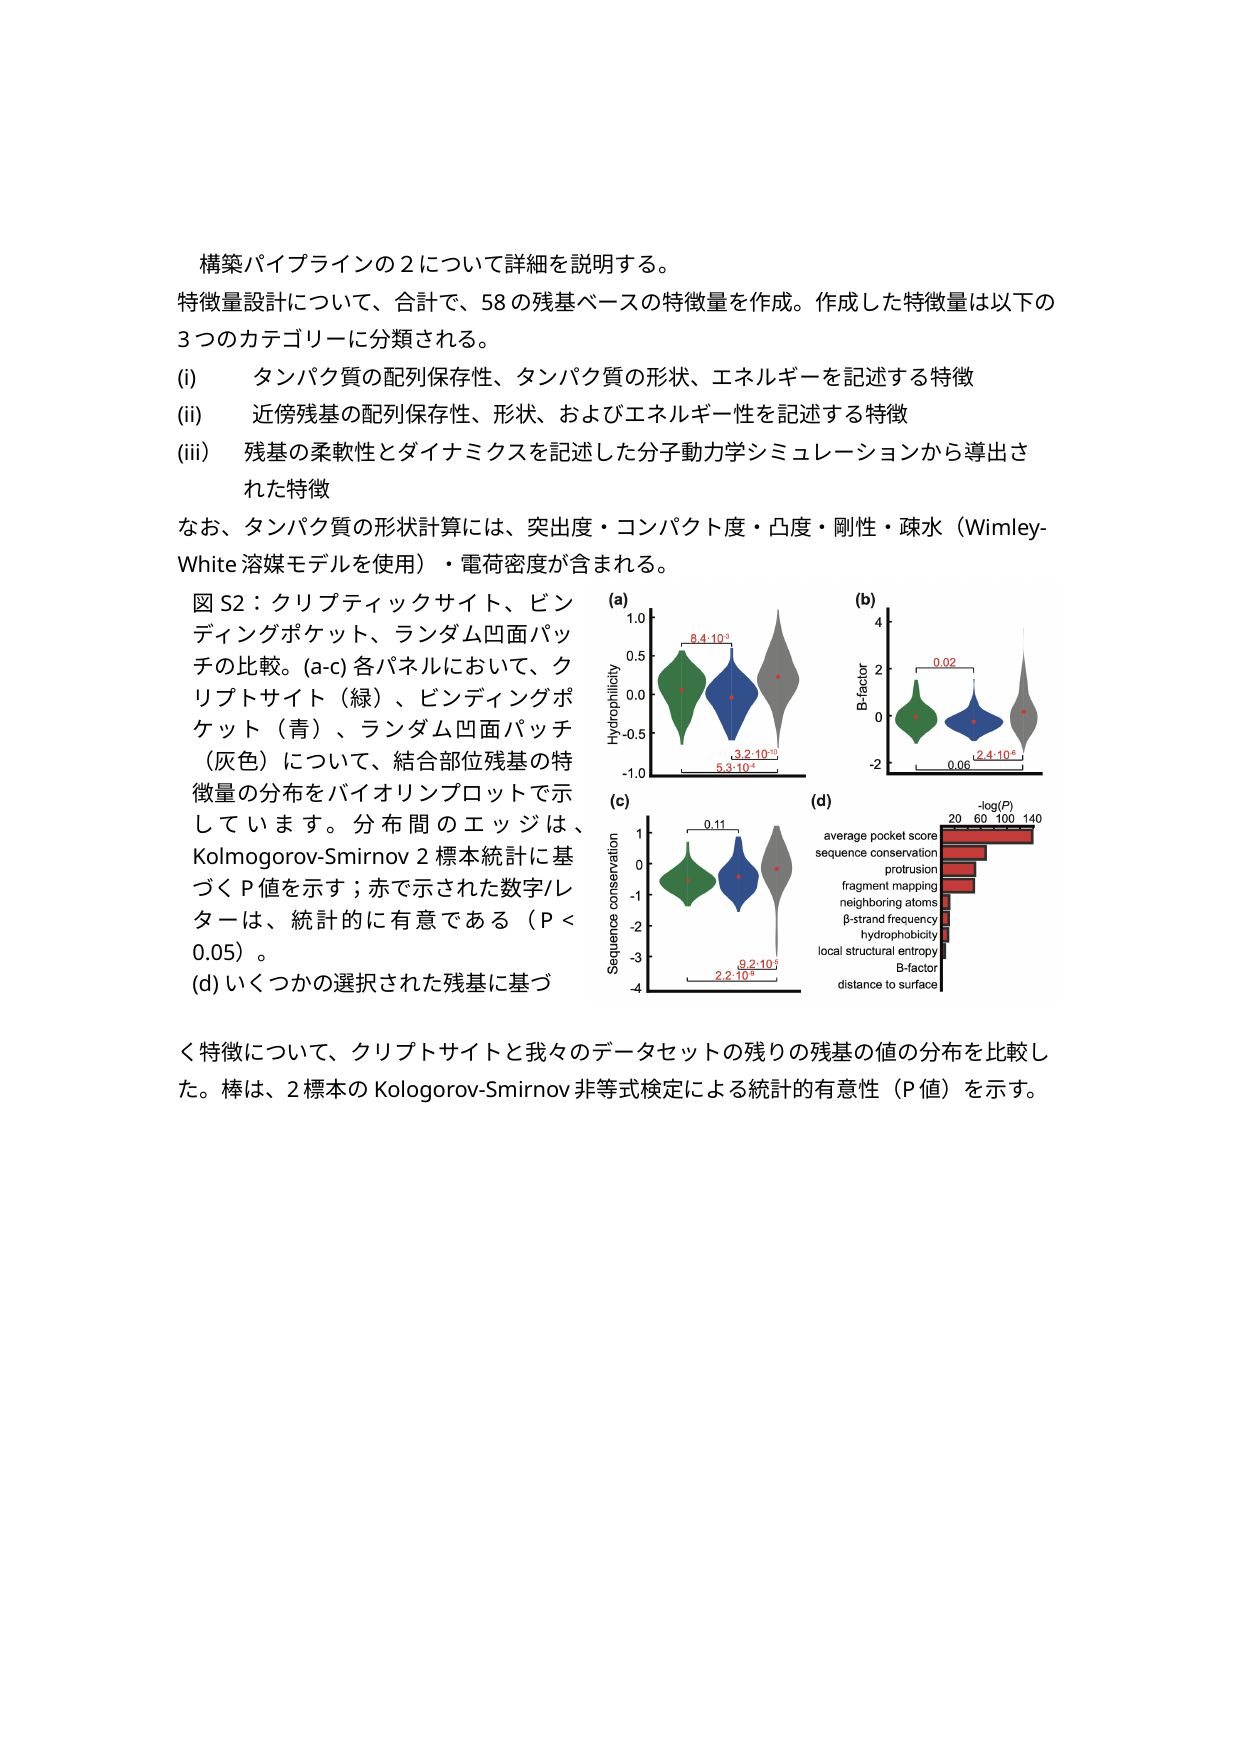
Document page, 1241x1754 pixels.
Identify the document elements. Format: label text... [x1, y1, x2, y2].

list タンパク質の配列保存性、タンパク質の形状、エネルギーを記述する特徴 [177, 357, 1063, 394]
picture [589, 581, 1064, 1003]
text れた特徴 [177, 469, 1063, 507]
list 近傍残基の配列保存性、形状、およびエネルギー性を記述する特徴 [177, 394, 1063, 432]
text なお、タンパク質の形状計算には、突出度・コンパクト度・凸度・剛性・疎水（Wimley-White溶媒モデルを使用）・電荷密度が含まれる。 [177, 507, 1063, 581]
text く特徴について、クリプトサイトと我々のデータセットの残りの残基の値の分布を比較した。棒は、2標本のKologorov-Smirnov非等式検定による統計的有意性（P値）を示す。 [177, 1032, 1063, 1107]
text (iii） 残基の柔軟性とダイナミクスを記述した分子動力学シミュレーションから導出さ [177, 432, 1063, 469]
text 構築パイプラインの２について詳細を説明する。 [177, 244, 1063, 282]
text 特徴量設計について、合計で、58の残基ベースの特徴量を作成。作成した特徴量は以下の3つのカテゴリーに分類される。 [177, 282, 1063, 357]
